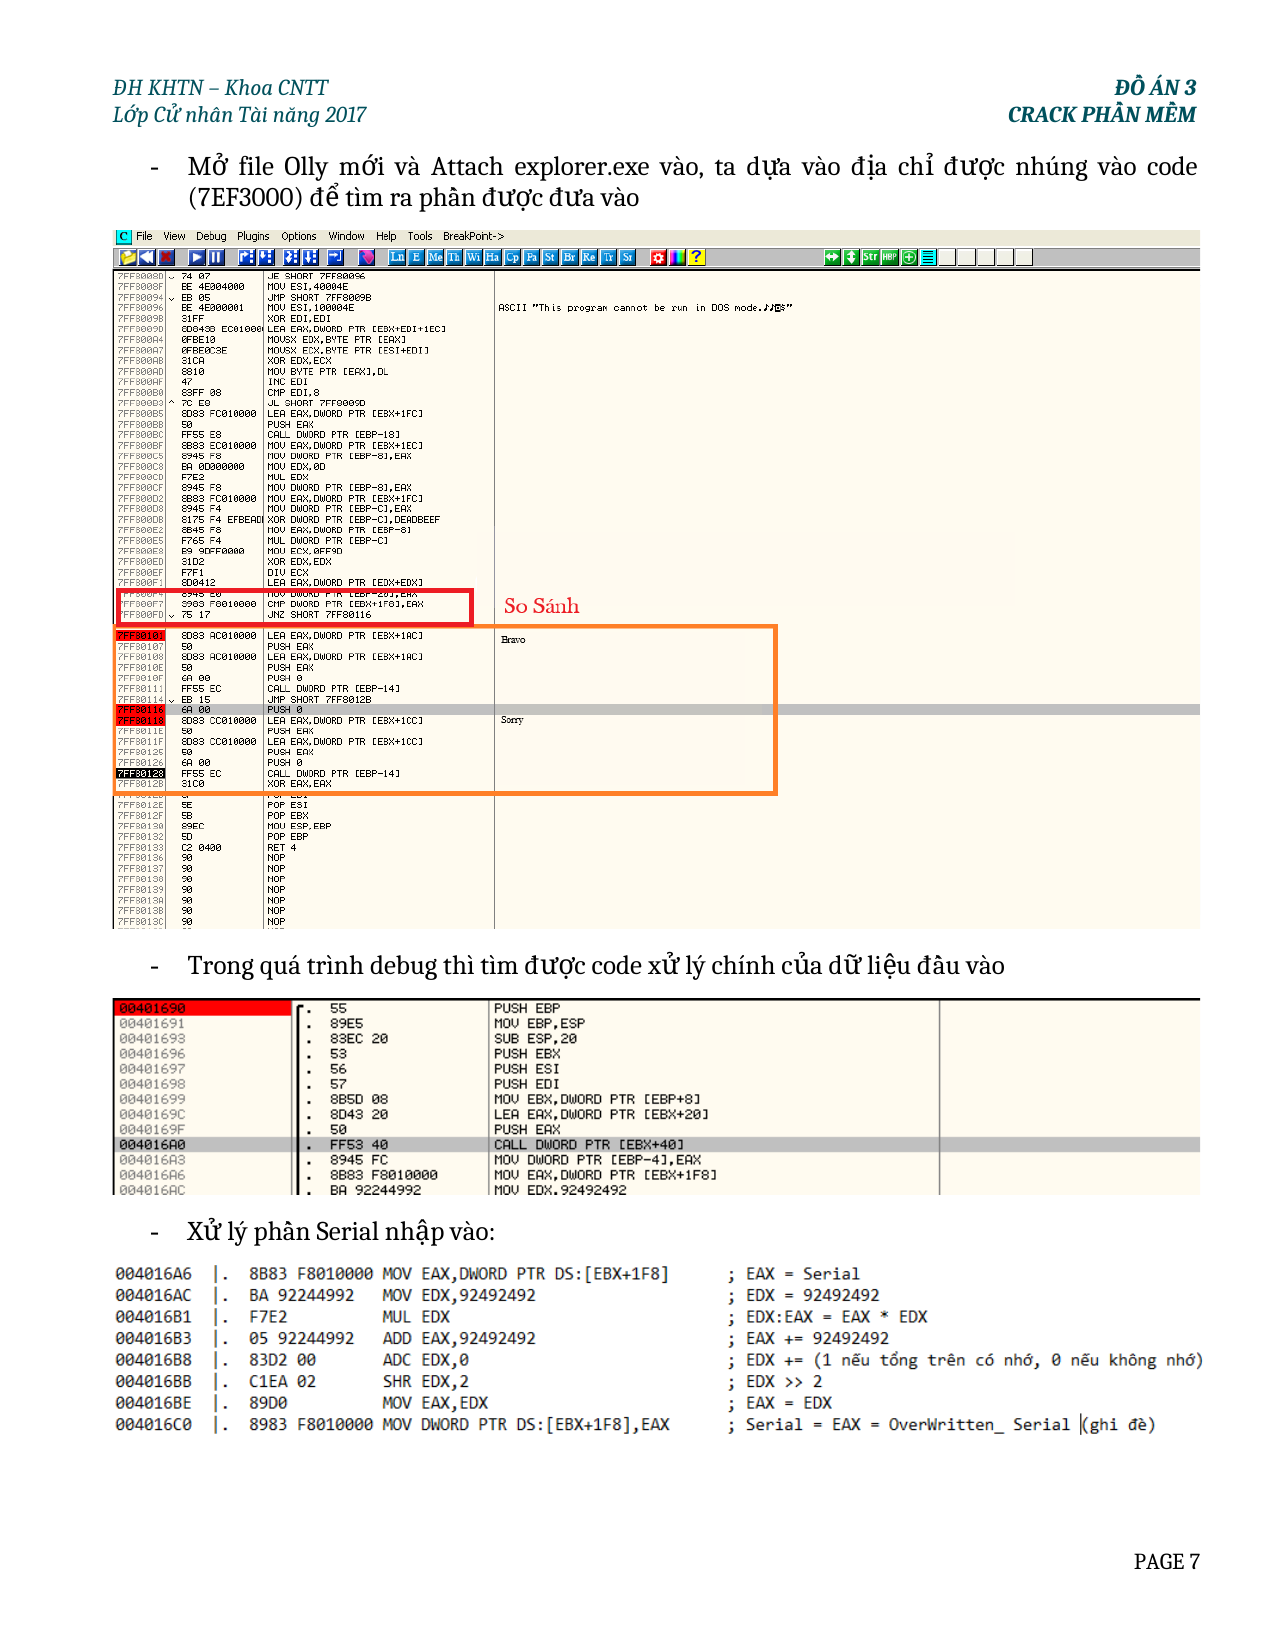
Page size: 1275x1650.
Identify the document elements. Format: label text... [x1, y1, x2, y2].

picture [112, 1264, 1275, 1441]
list Trong quá trình debug thì tìm được code xử lý chính của dữ liệu đầu vào [150, 949, 1200, 982]
picture [112, 998, 1200, 1195]
picture [112, 230, 1200, 929]
list Mở file Olly mới và Attach explorer.exe vào, ta dựa vào địa chỉ được nhúng vào code (7EF3000) để tìm ra phần được đưa vào [150, 150, 1200, 213]
list Xử lý phần Serial nhập vào: [150, 1215, 1200, 1247]
